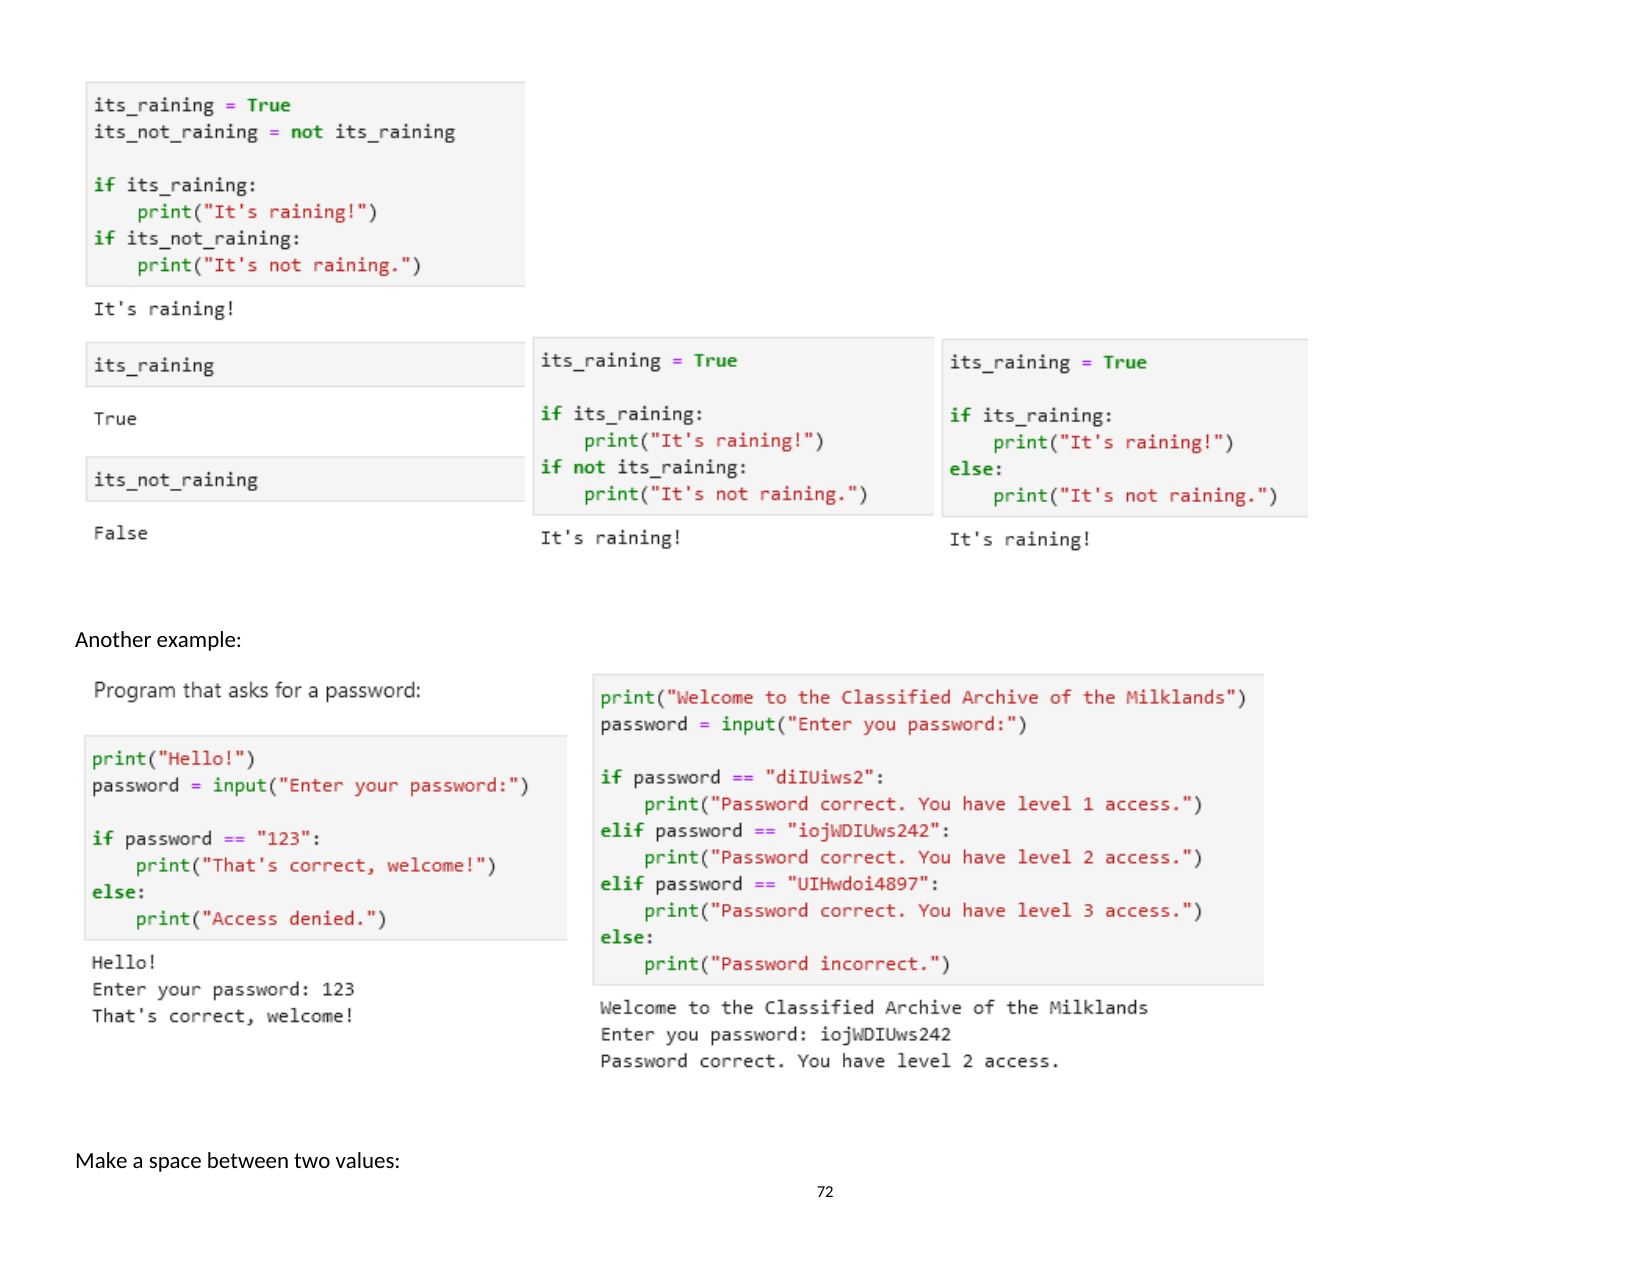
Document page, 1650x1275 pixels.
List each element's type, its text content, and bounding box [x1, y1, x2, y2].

picture [75, 672, 568, 1035]
text Another example: [75, 625, 1575, 653]
picture [586, 672, 1265, 1080]
text Make a space between two values: [75, 1146, 1575, 1174]
picture [75, 75, 1308, 560]
